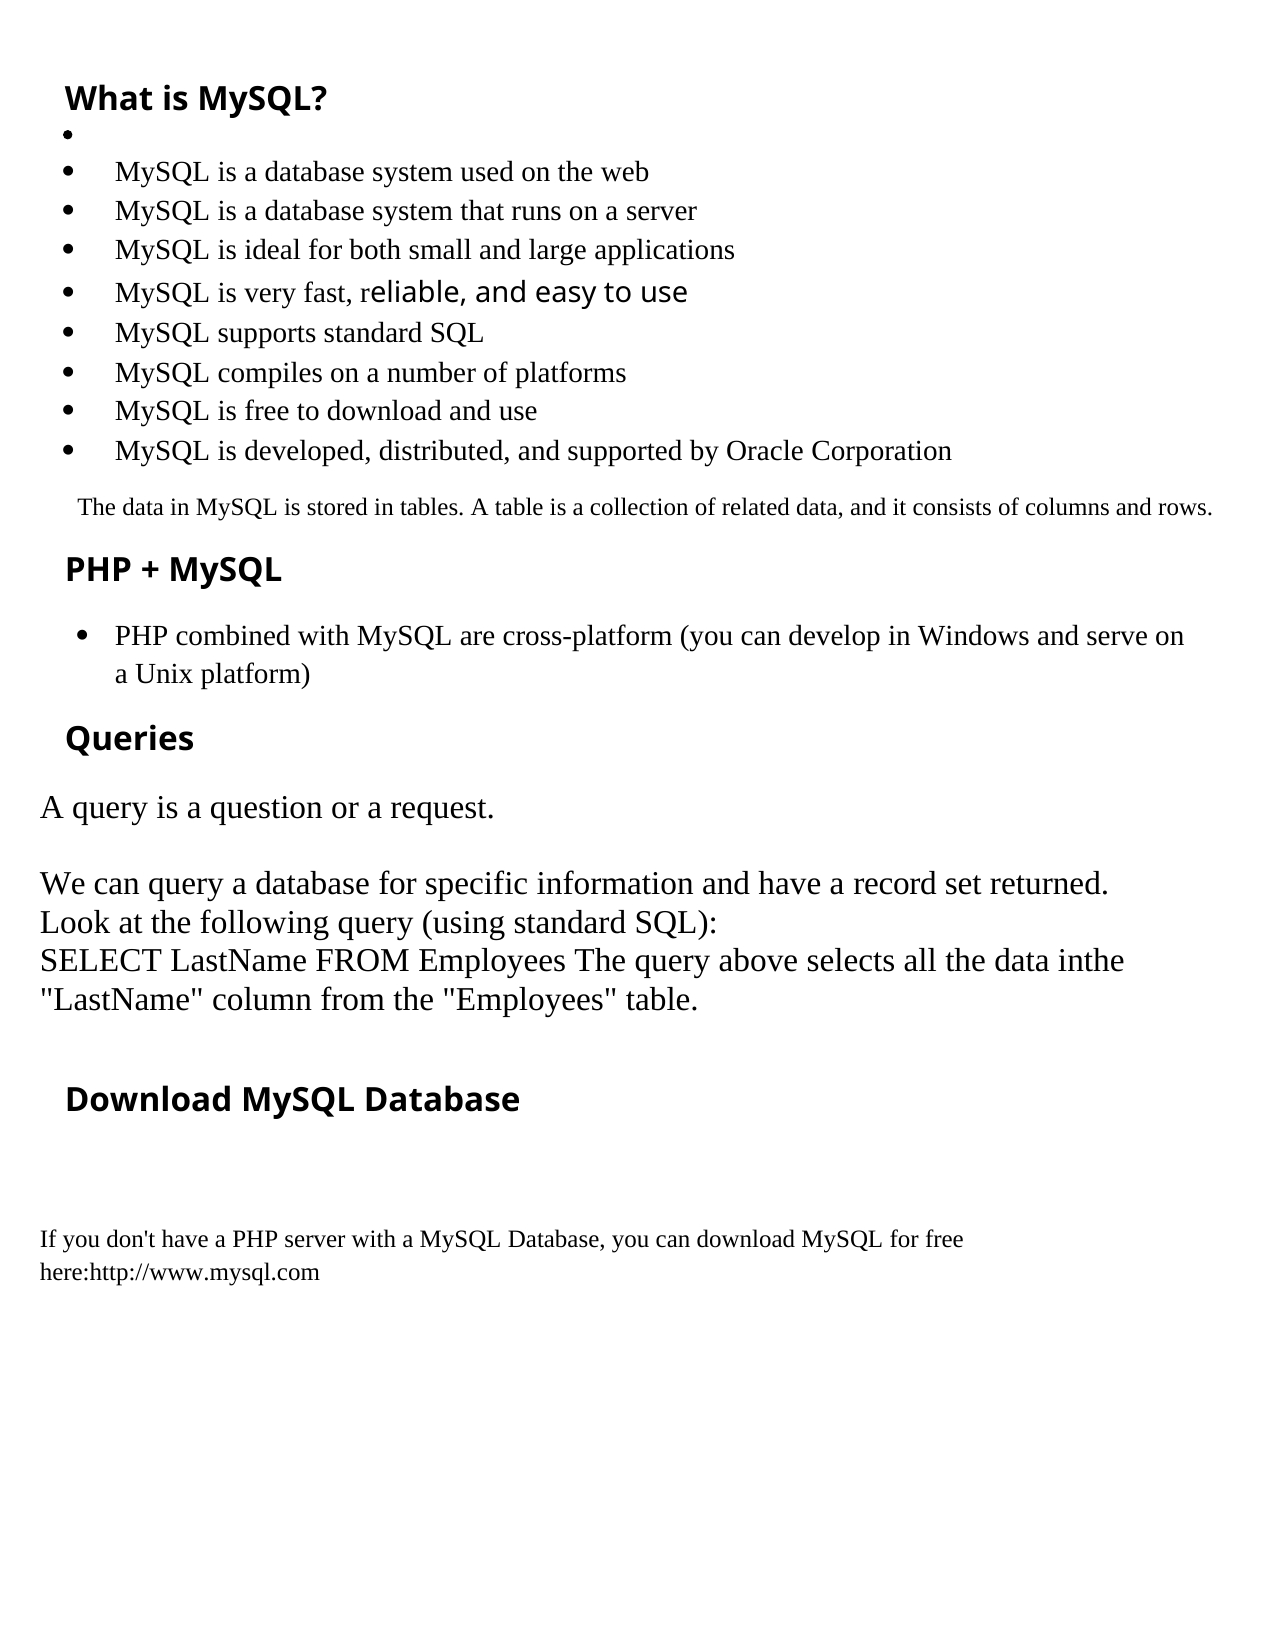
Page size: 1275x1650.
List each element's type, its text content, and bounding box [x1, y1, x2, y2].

list MySQL is very fast, reliable, and easy to use [63, 271, 1275, 311]
text The data in MySQL is stored in tables. A table is a collection of related data, and it consists of columns and rows. [39, 492, 1226, 521]
list MySQL is developed, distributed, and supported by Oracle Corporation [63, 433, 1275, 466]
list MySQL is a database system that runs on a server [63, 193, 1275, 227]
text If you don't have a PHP server with a MySQL Database, you can download MySQL for free here:http://www.mysql.com [39, 1224, 1087, 1286]
list MySQL is a database system used on the web [63, 154, 1275, 188]
list MySQL is free to download and use [63, 393, 1275, 427]
text Download MySQL Database [64, 1076, 1275, 1122]
list MySQL compiles on a number of platforms [63, 355, 1275, 388]
subtitle What is MySQL? [64, 75, 1275, 120]
text  [63, 126, 1275, 149]
text We can query a database for specific information and have a record set returned. Look at the following query (using standard SQL): [39, 863, 1126, 940]
list MySQL is ideal for both small and large applications [63, 232, 1275, 266]
subtitle PHP + MySQL [64, 545, 1275, 591]
list PHP combined with MySQL are cross-platform (you can develop in Windows and serve on a Unix platform) [77, 618, 1194, 689]
subtitle Queries [64, 714, 1275, 760]
text A query is a question or a request. [39, 787, 1275, 825]
text SELECT LastName FROM Employees The query above selects all the data inthe "LastName" column from the "Employees" table. [39, 940, 1226, 1017]
list MySQL supports standard SQL [63, 316, 1275, 349]
